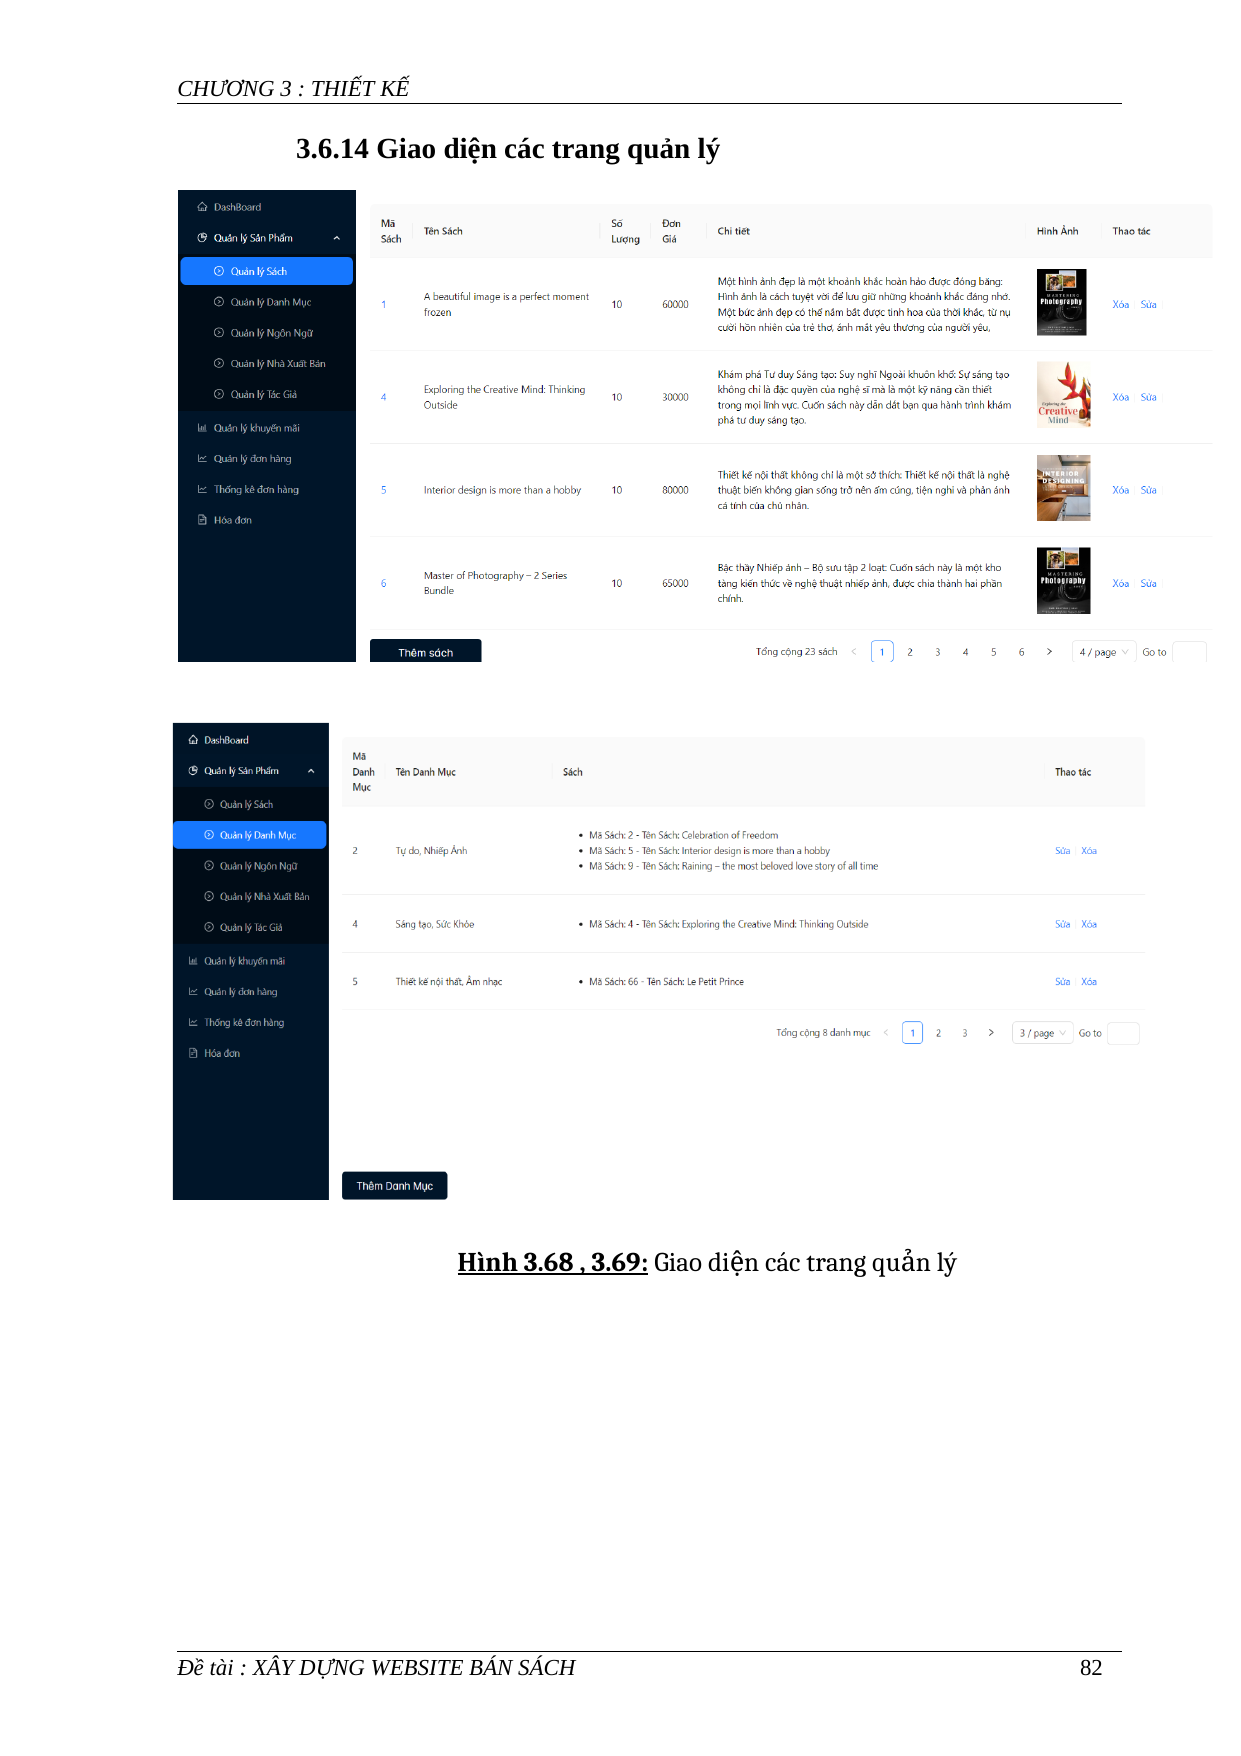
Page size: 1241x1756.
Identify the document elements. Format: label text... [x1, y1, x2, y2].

picture [177, 188, 1229, 662]
text 3.6.14 Giao diện các trang quản lý [177, 131, 1122, 164]
picture [172, 722, 1163, 1200]
